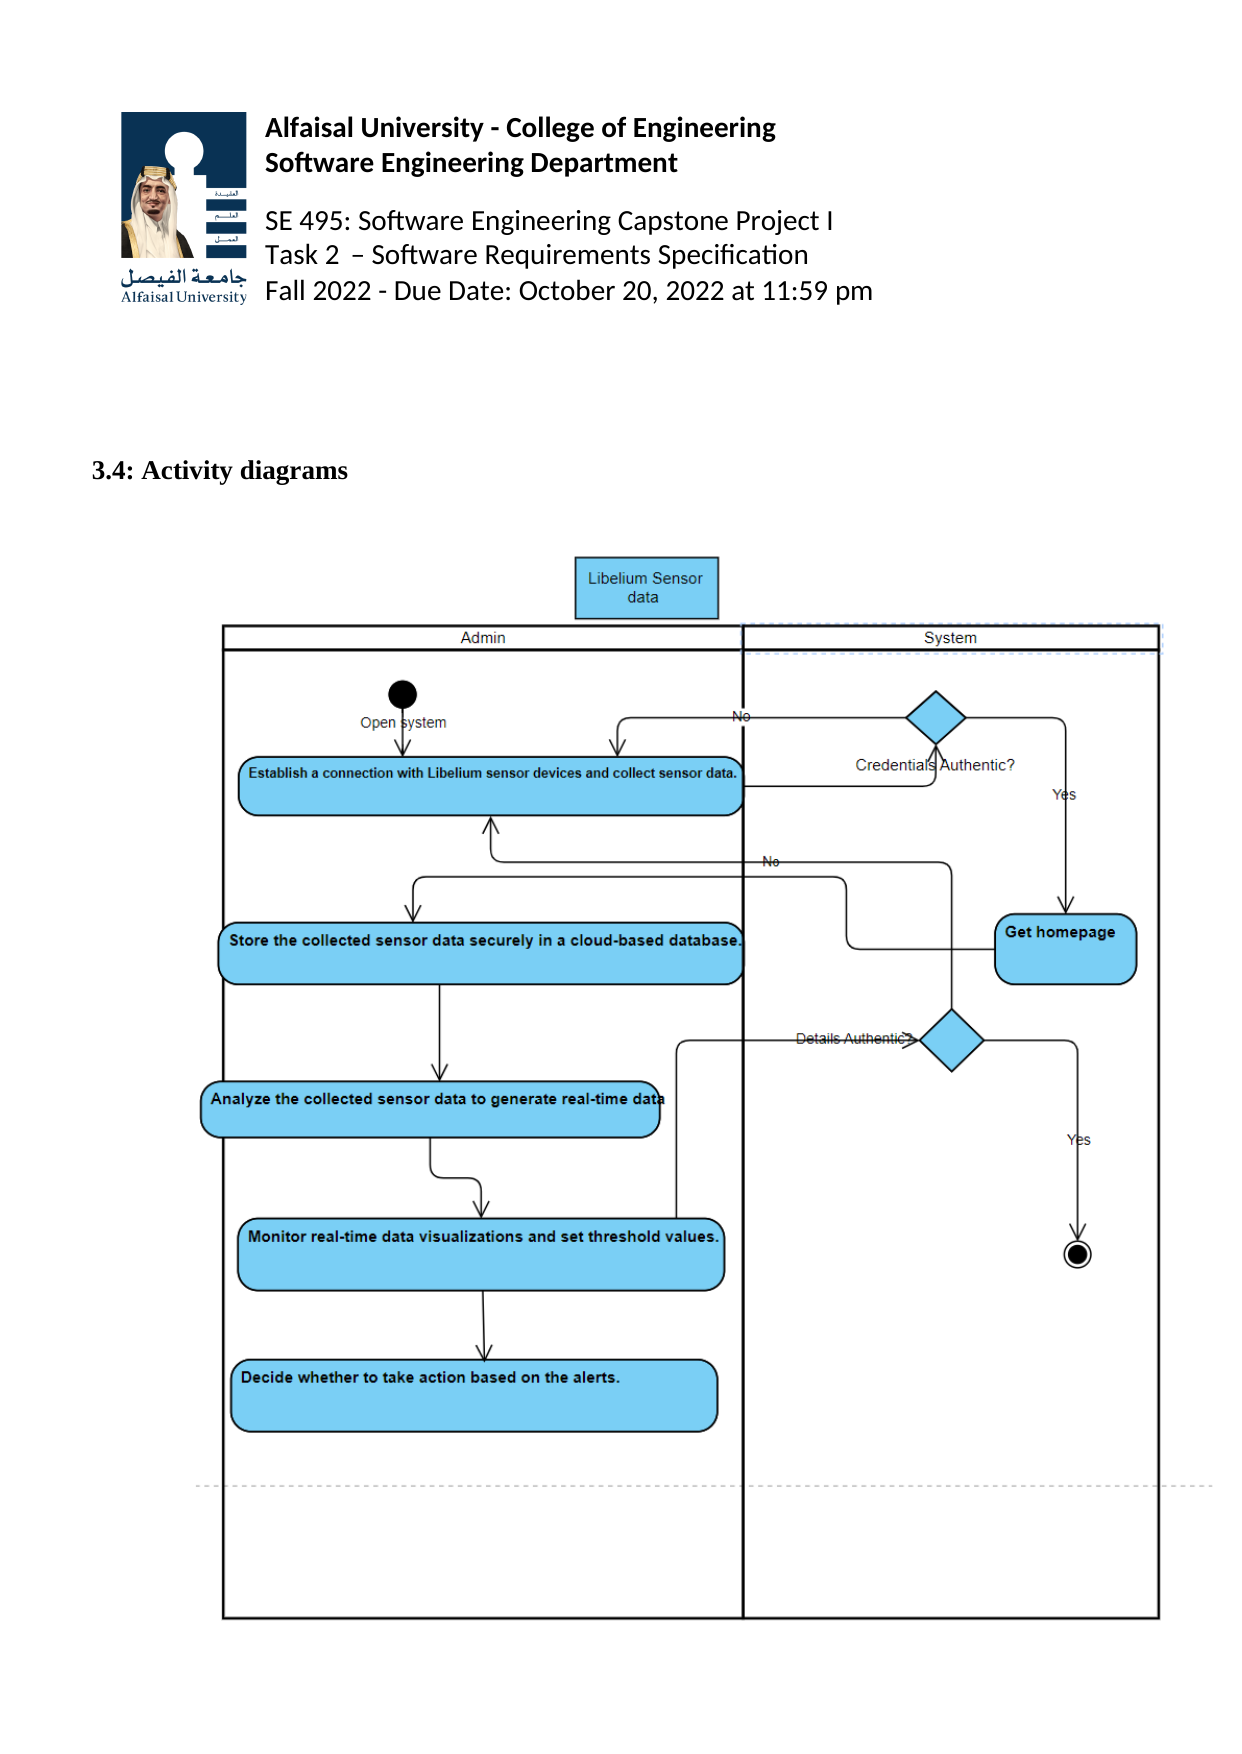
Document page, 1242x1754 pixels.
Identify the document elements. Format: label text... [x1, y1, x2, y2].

text 3.4: Activity diagrams [92, 454, 1212, 485]
picture [195, 542, 1213, 1632]
picture [121, 112, 247, 305]
